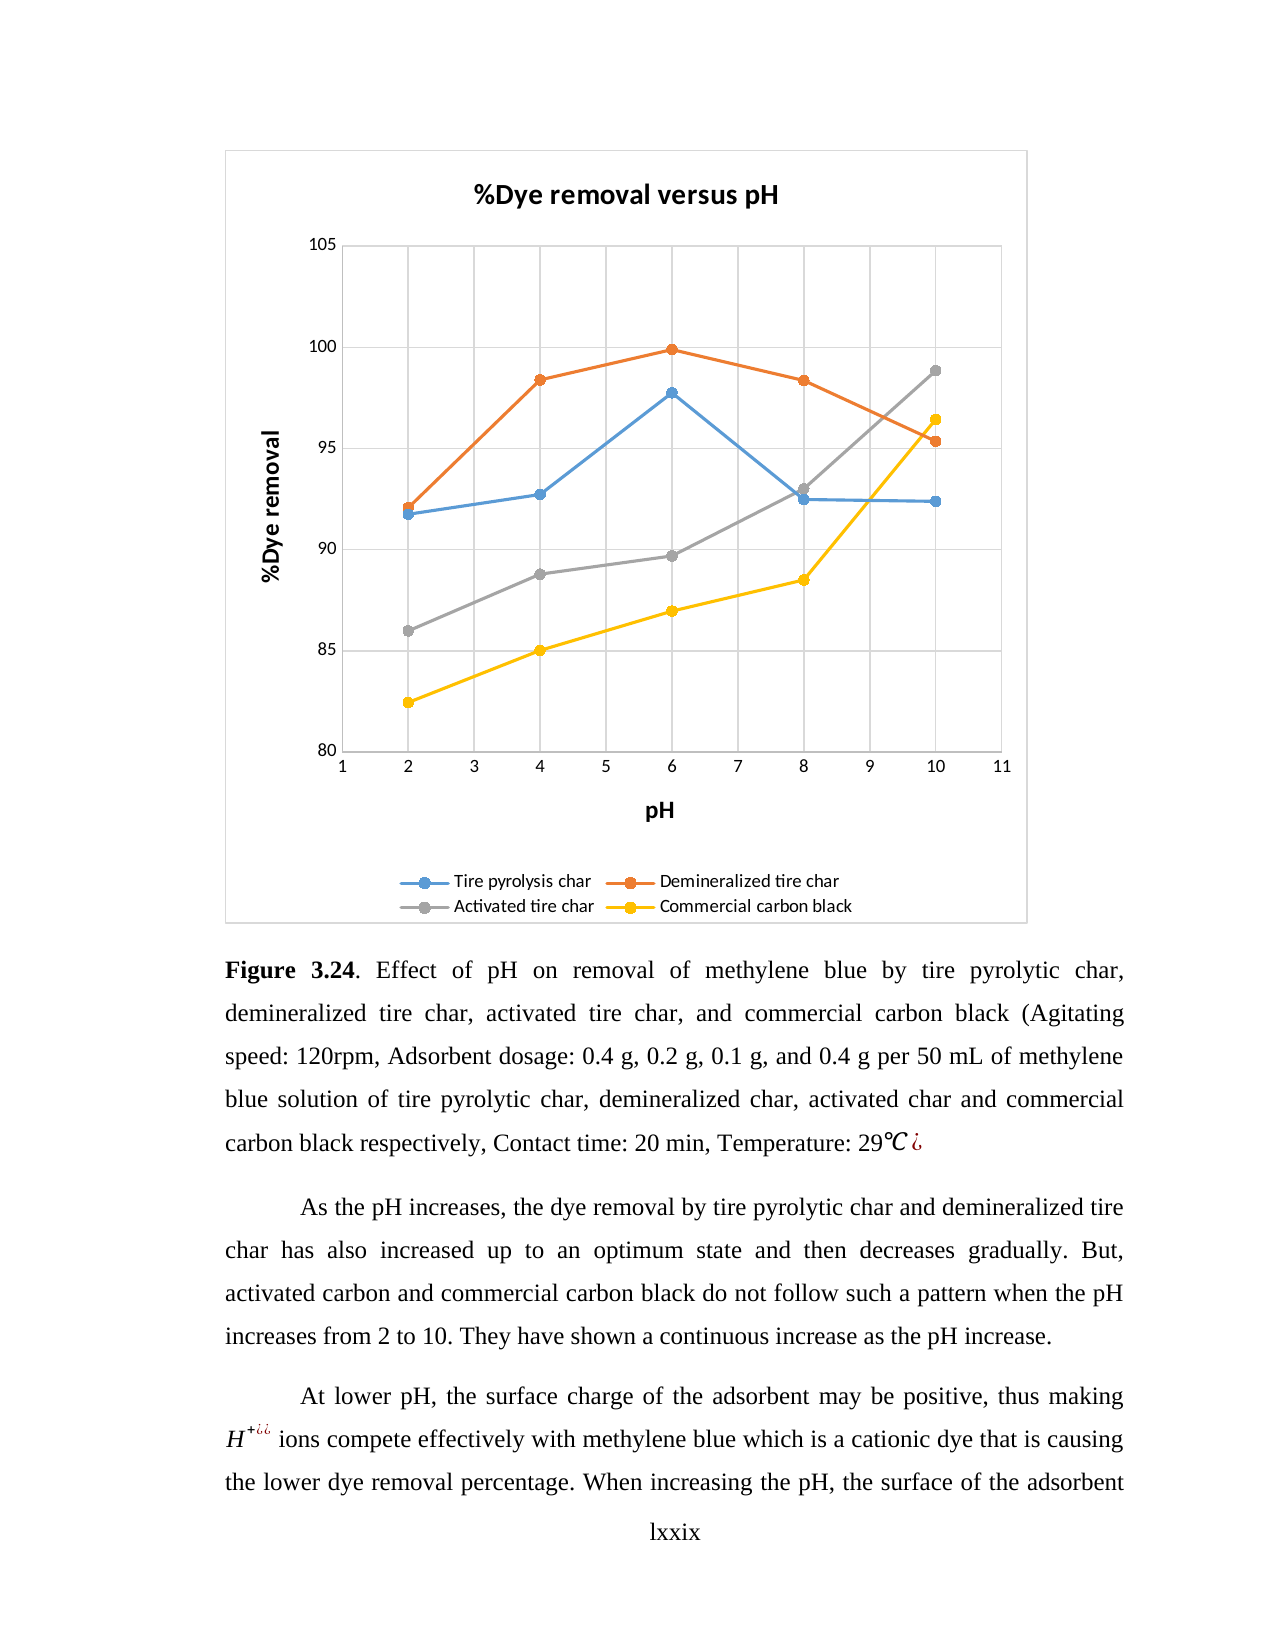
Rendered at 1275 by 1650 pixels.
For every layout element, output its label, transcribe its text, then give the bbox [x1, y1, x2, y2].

text As the pH increases, the dye removal by tire pyrolytic char and demineralized tire char has also increased up to an optimum state and then decreases gradually. But, activated carbon and commercial carbon black do not follow such a pattern when the pH increases from 2 to 10. They have shown a continuous increase as the pH increase. [225, 1192, 1125, 1350]
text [225, 1381, 1125, 1496]
